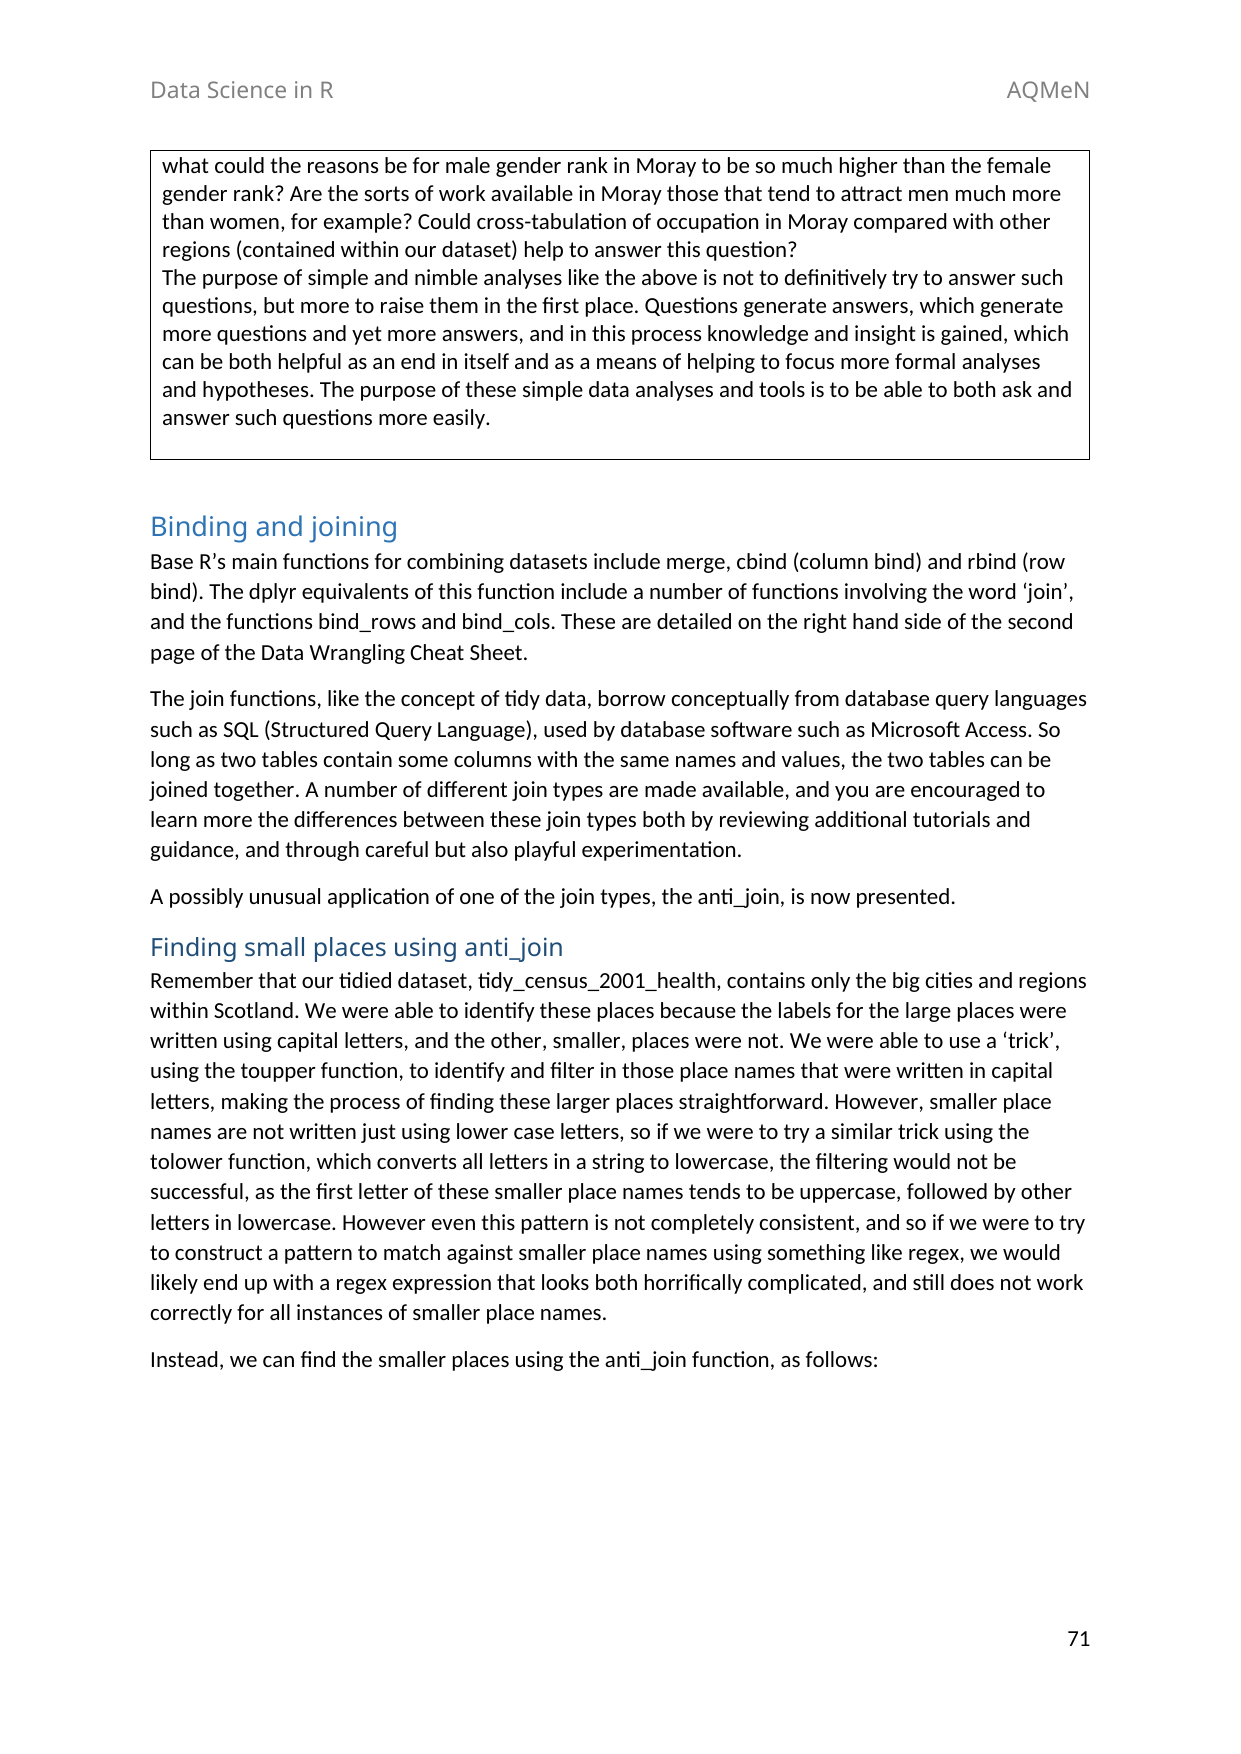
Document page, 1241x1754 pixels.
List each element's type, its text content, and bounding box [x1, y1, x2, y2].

subtitle Finding small places using anti_join [150, 929, 1090, 963]
subtitle Binding and joining [150, 507, 1090, 544]
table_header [151, 151, 1089, 459]
text Remember that our tidied dataset, tidy_census_2001_health, contains only the big cities and regions within Scotland. We were able to identify these places because the labels for the large places were written using capital letters, and the other, smaller, places were not. We were able to use a ‘trick’, using the toupper function, to identify and filter in those place names that were written in capital letters, making the process of finding these larger places straightforward. However, smaller place names are not written just using lower case letters, so if we were to try a similar trick using the tolower function, which converts all letters in a string to lowercase, the filtering would not be successful, as the first letter of these smaller place names tends to be uppercase, followed by other letters in lowercase. However even this pattern is not completely consistent, and so if we were to try to construct a pattern to match against smaller place names using something like regex, we would likely end up with a regex expression that looks both horrifically complicated, and still does not work correctly for all instances of smaller place names. [150, 966, 1090, 1326]
text The join functions, like the concept of tidy data, borrow conceptually from database query languages such as SQL (Structured Query Language), used by database software such as Microsoft Access. So long as two tables contain some columns with the same names and values, the two tables can be joined together. A number of different join types are made available, and you are encouraged to learn more the differences between these join types both by reviewing additional tutorials and guidance, and through careful but also playful experimentation. [150, 684, 1090, 863]
text Instead, we can find the smaller places using the anti_join function, as follows: [150, 1345, 1090, 1373]
text Base R’s main functions for combining datasets include merge, cbind (column bind) and rbind (row bind). The dplyr equivalents of this function include a number of functions involving the word ‘join’, and the functions bind_rows and bind_cols. These are detailed on the right hand side of the second page of the Data Wrangling Cheat Sheet. [150, 547, 1090, 666]
text A possibly unusual application of one of the join types, the anti_join, is now presented. [150, 882, 1090, 910]
